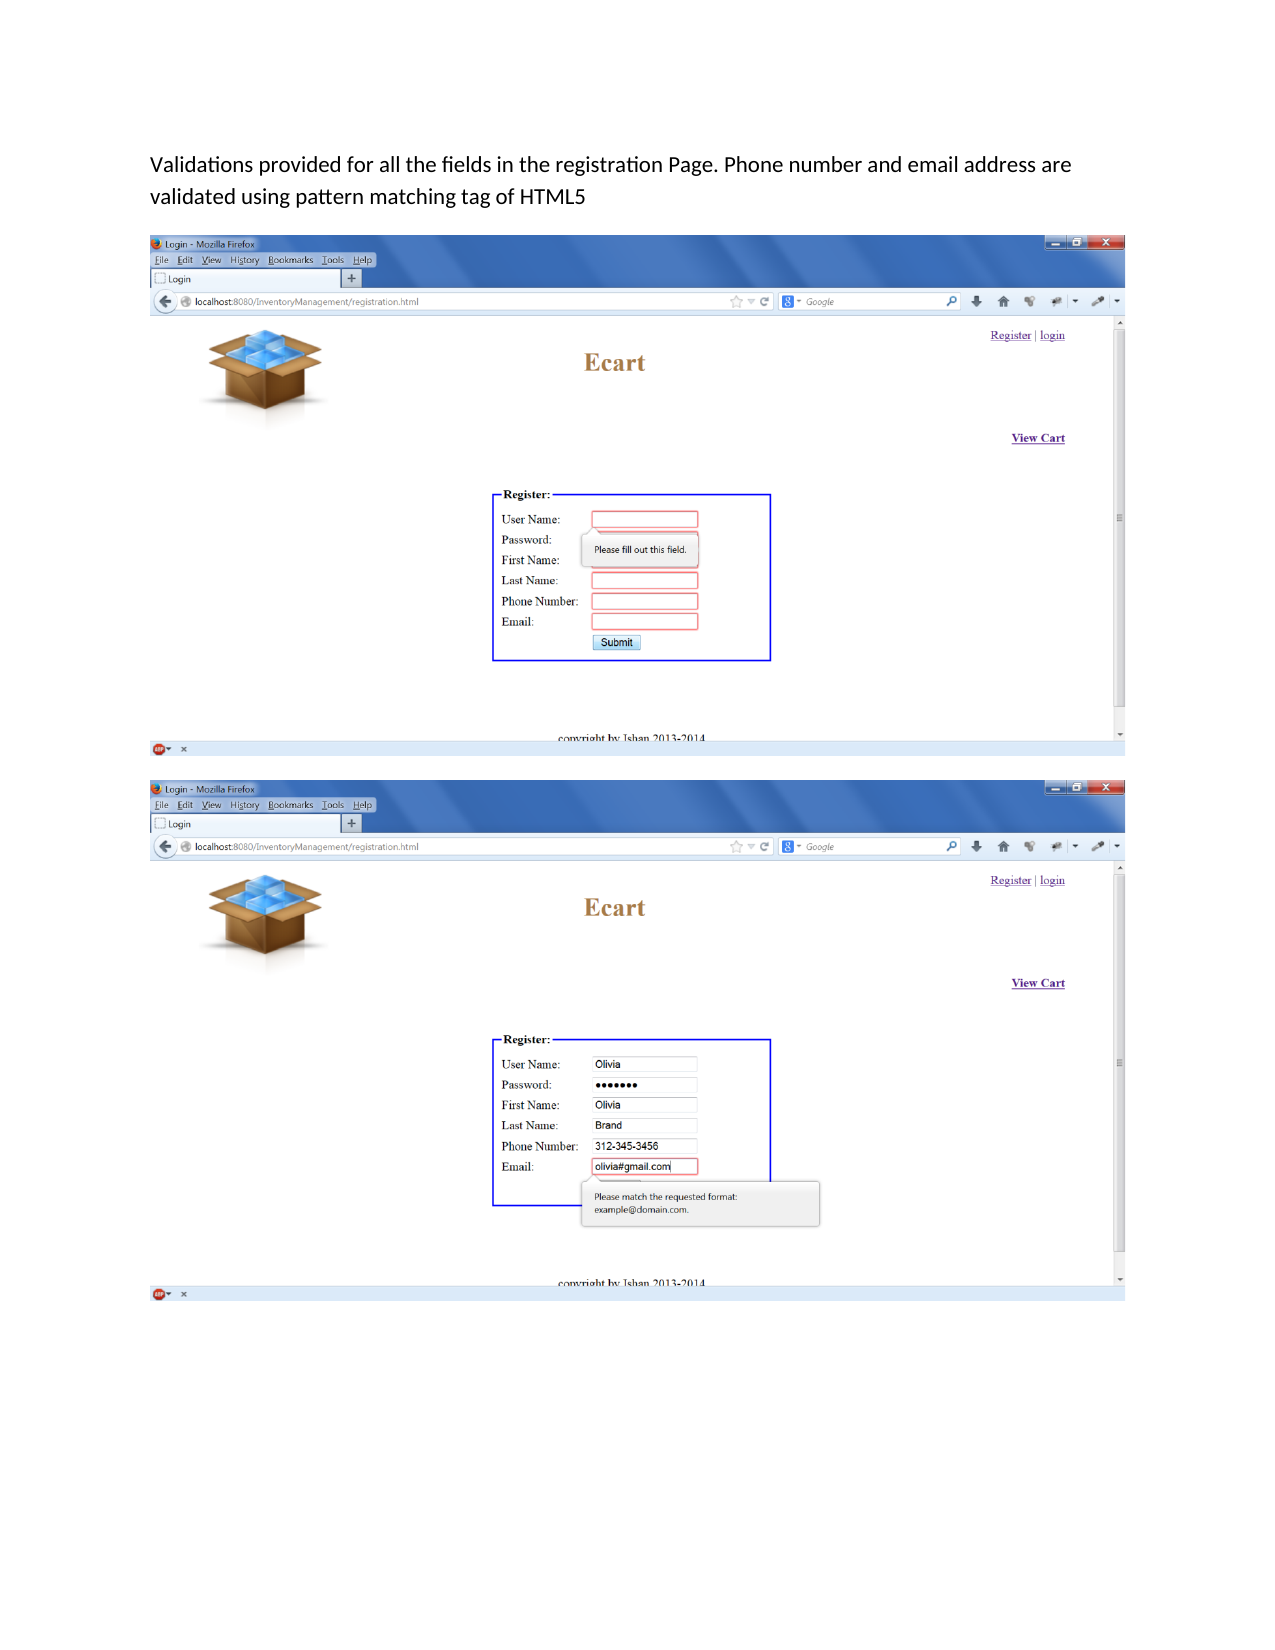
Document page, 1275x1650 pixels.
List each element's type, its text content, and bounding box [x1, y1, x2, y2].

picture [150, 780, 1125, 1301]
text Validations provided for all the fields in the registration Page. Phone number and email address are validated using pattern matching tag of HTML5 [150, 150, 1125, 210]
picture [150, 235, 1125, 756]
